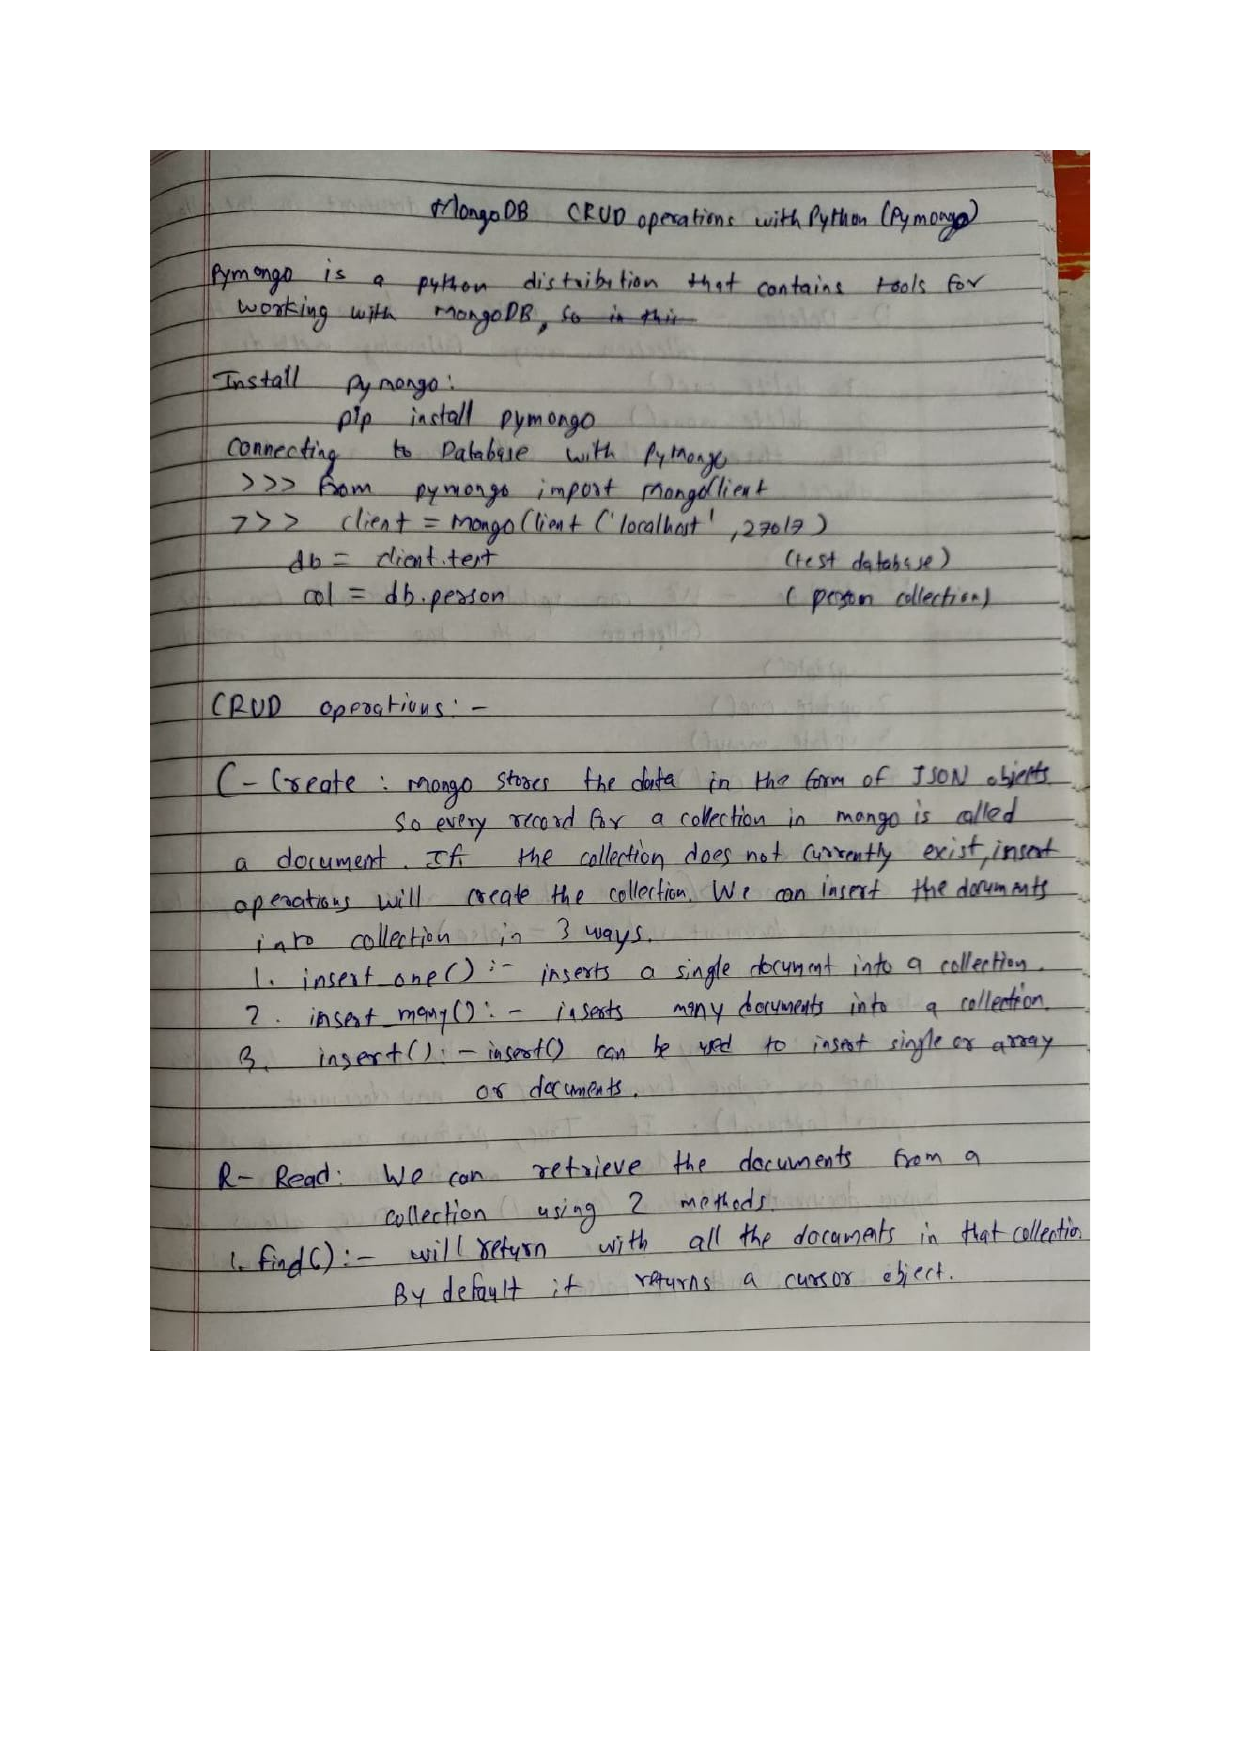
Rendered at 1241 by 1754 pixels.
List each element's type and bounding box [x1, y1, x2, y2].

picture [150, 150, 1091, 1351]
